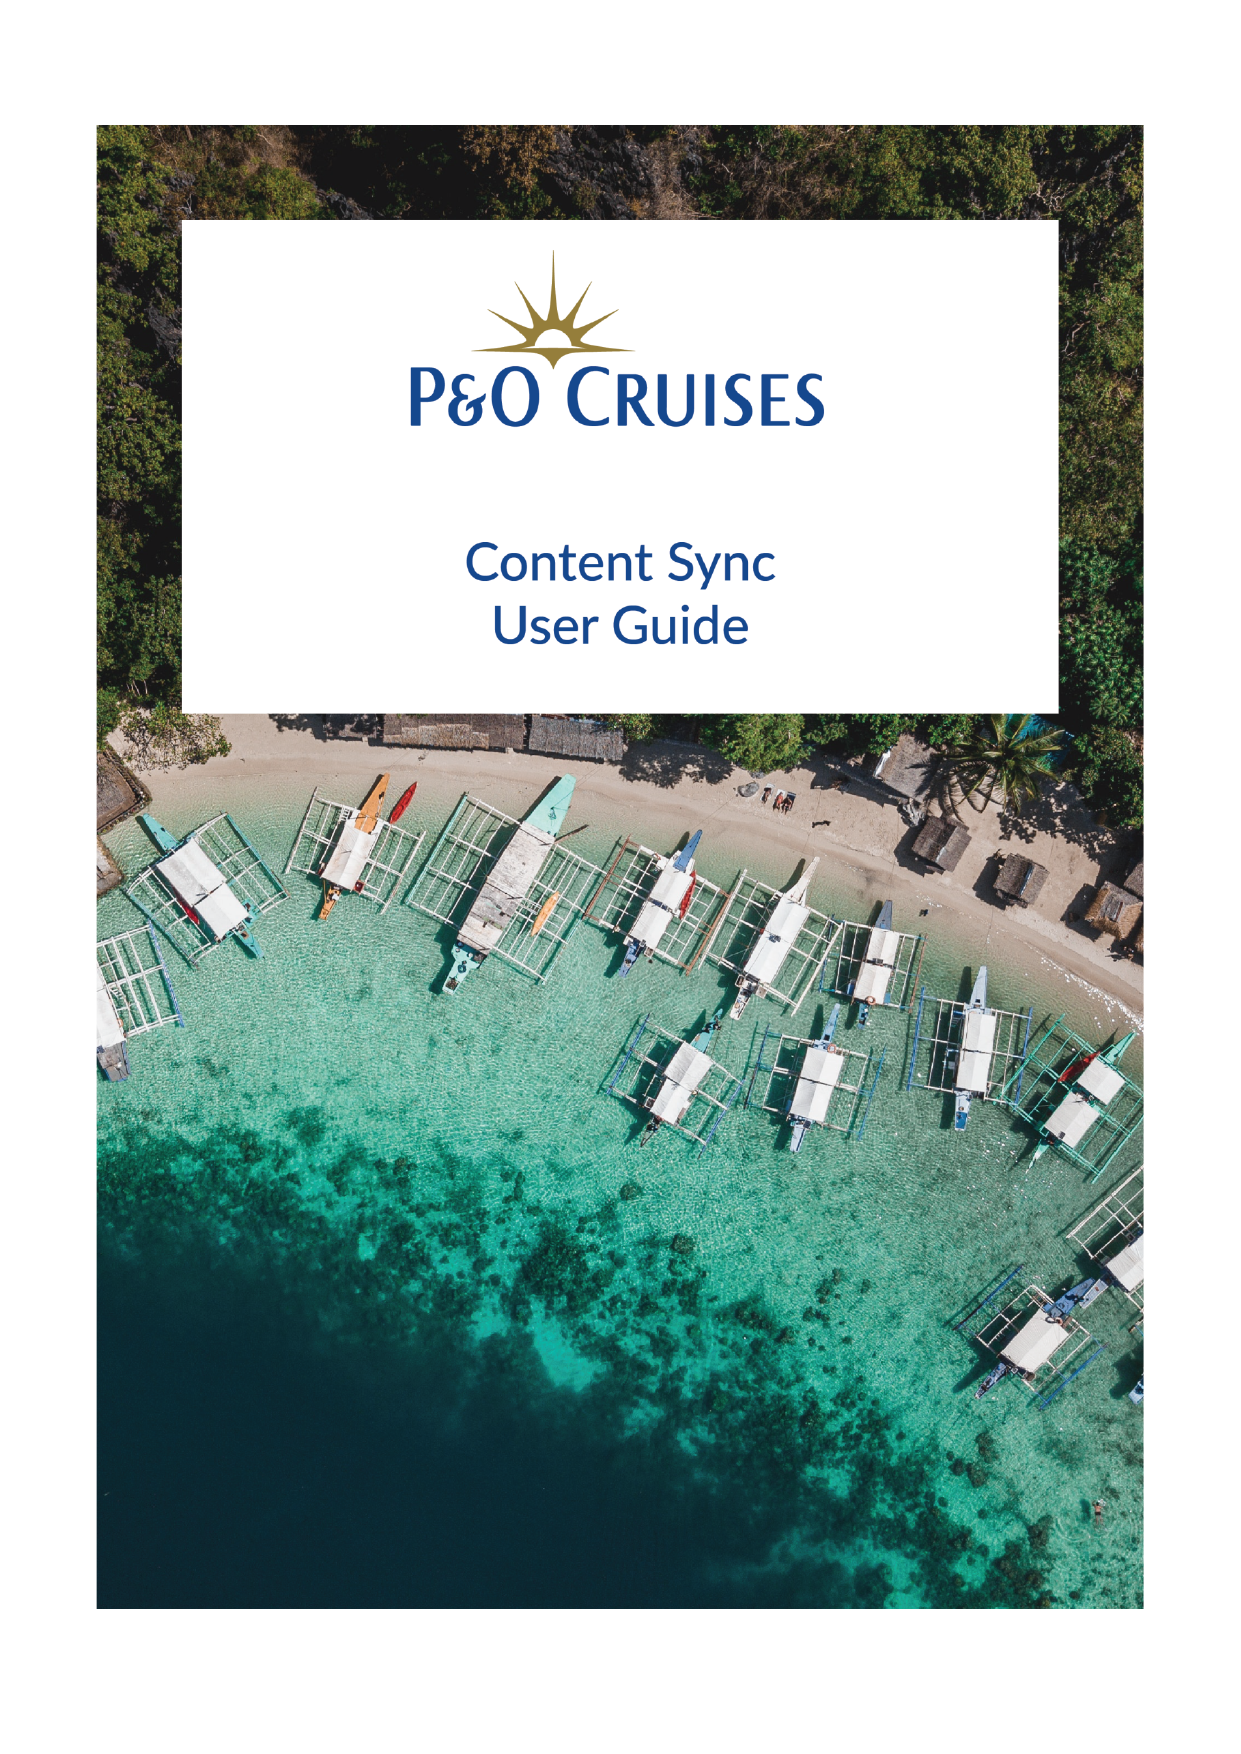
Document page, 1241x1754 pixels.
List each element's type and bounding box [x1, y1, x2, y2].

picture [96, 125, 1144, 1609]
